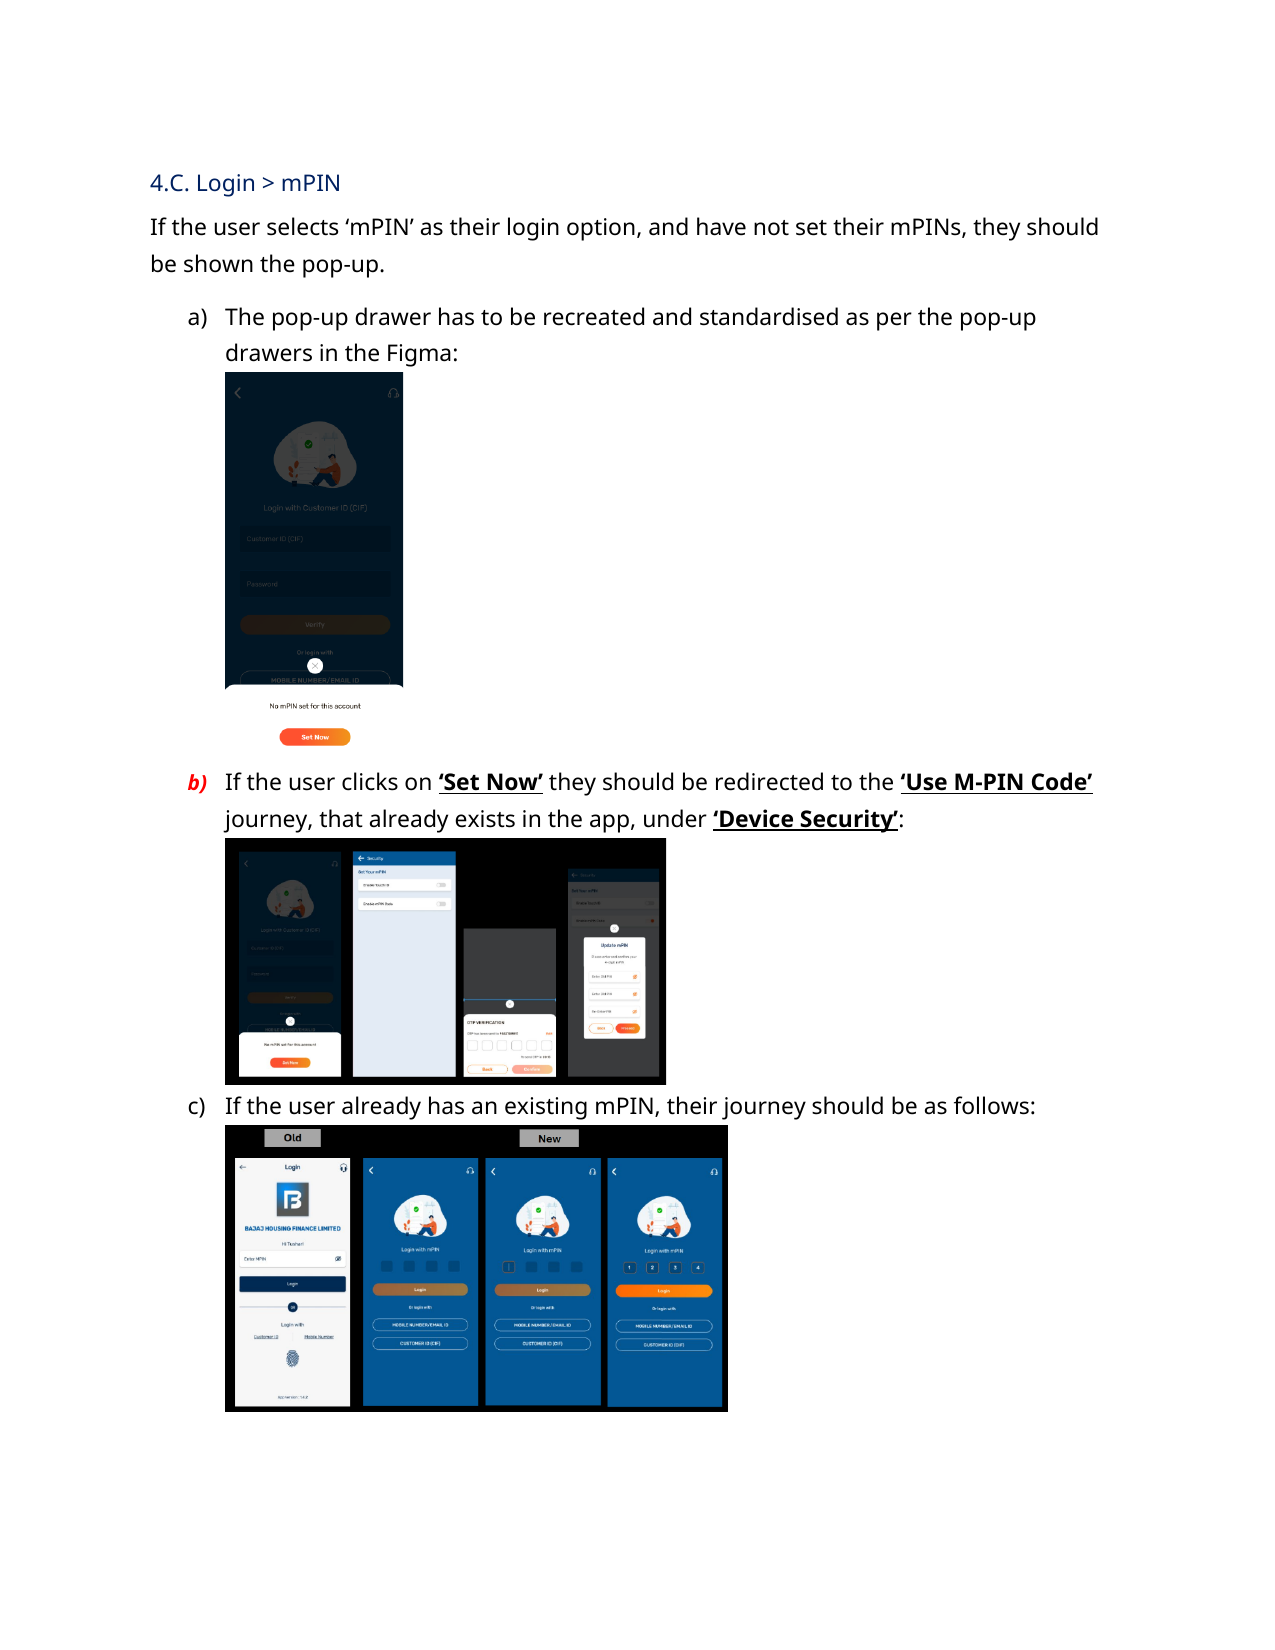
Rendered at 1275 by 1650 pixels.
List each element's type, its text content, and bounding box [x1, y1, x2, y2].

picture [225, 838, 667, 1085]
list If the user clicks on ‘Set Now’ they should be redirected to the ‘Use M-PIN Code’ journey, that already exists in the app, under ‘Device Security’: [187, 766, 1125, 834]
list The pop-up drawer has to be recreated and standardised as per the pop-up drawers in the Figma: [187, 300, 1125, 368]
subtitle 4.C. Login > mPIN [150, 167, 1125, 198]
picture [225, 1125, 728, 1412]
list If the user already has an existing mPIN, their journey should be as follows: [187, 1089, 1125, 1121]
text If the user selects ‘mPIN’ as their login option, and have not set their mPINs, they should be shown the pop-up. [150, 211, 1125, 279]
picture [225, 372, 404, 761]
